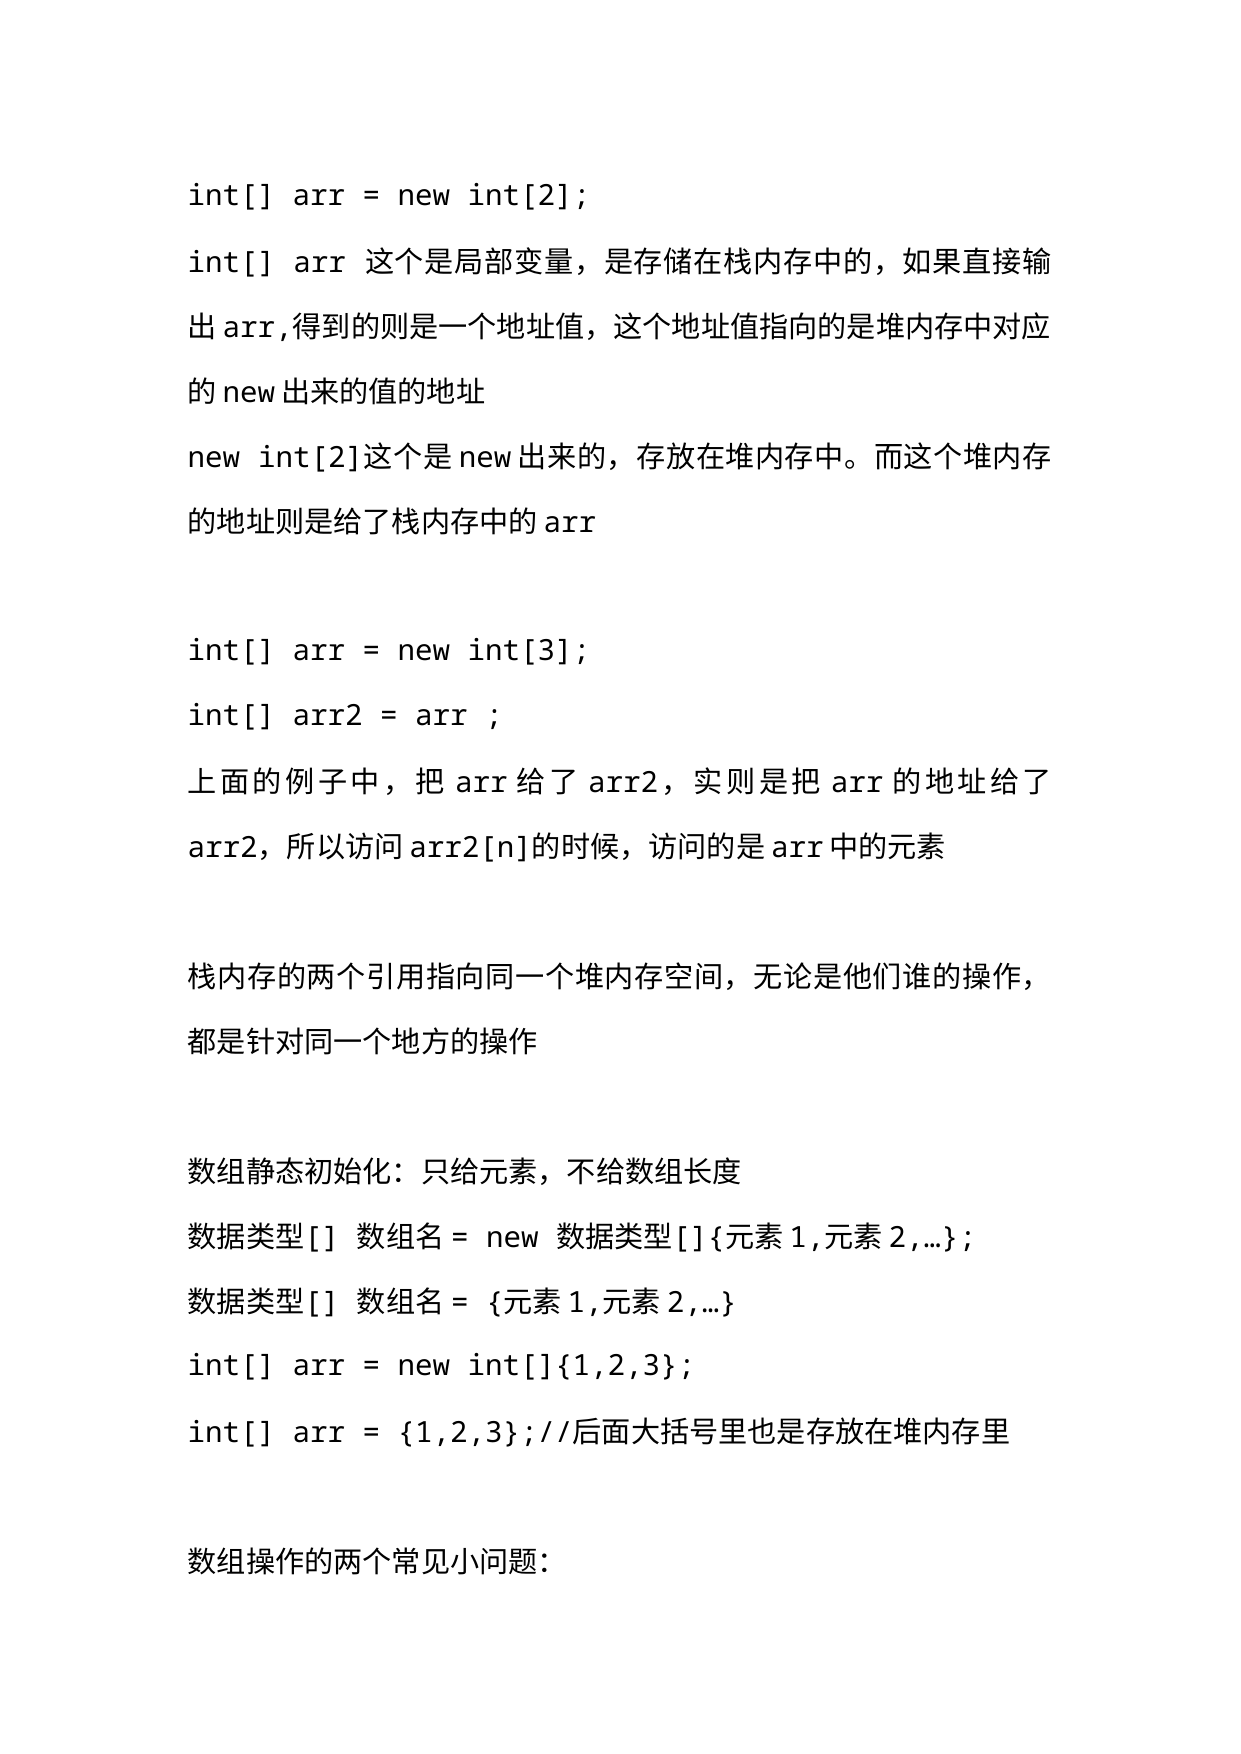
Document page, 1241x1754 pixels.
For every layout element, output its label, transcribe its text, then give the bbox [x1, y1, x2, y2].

text int[] arr 这个是局部变量，是存储在栈内存中的，如果直接输出arr,得到的则是一个地址值，这个地址值指向的是堆内存中对应的new出来的值的地址 [187, 227, 1053, 422]
text int[] arr = new int[2]; [187, 162, 1053, 227]
text 数组操作的两个常见小问题： [187, 1527, 1053, 1592]
text int[] arr = {1,2,3};//后面大括号里也是存放在堆内存里 [187, 1397, 1053, 1462]
text 数据类型[] 数组名 = {元素1,元素2,…} [187, 1267, 1053, 1332]
text 栈内存的两个引用指向同一个堆内存空间，无论是他们谁的操作，都是针对同一个地方的操作 [187, 942, 1053, 1072]
text int[] arr2 = arr ; [187, 682, 1053, 747]
text 上面的例子中，把arr给了arr2，实则是把arr的地址给了arr2，所以访问arr2[n]的时候，访问的是arr中的元素 [187, 747, 1053, 877]
text int[] arr = new int[]{1,2,3}; [187, 1332, 1053, 1397]
text new int[2]这个是new出来的，存放在堆内存中。而这个堆内存的地址则是给了栈内存中的arr [187, 422, 1053, 552]
text int[] arr = new int[3]; [187, 617, 1053, 682]
text 数据类型[] 数组名 = new 数据类型[]{元素1,元素2,…}; [187, 1202, 1053, 1267]
text 数组静态初始化：只给元素，不给数组长度 [187, 1137, 1053, 1202]
